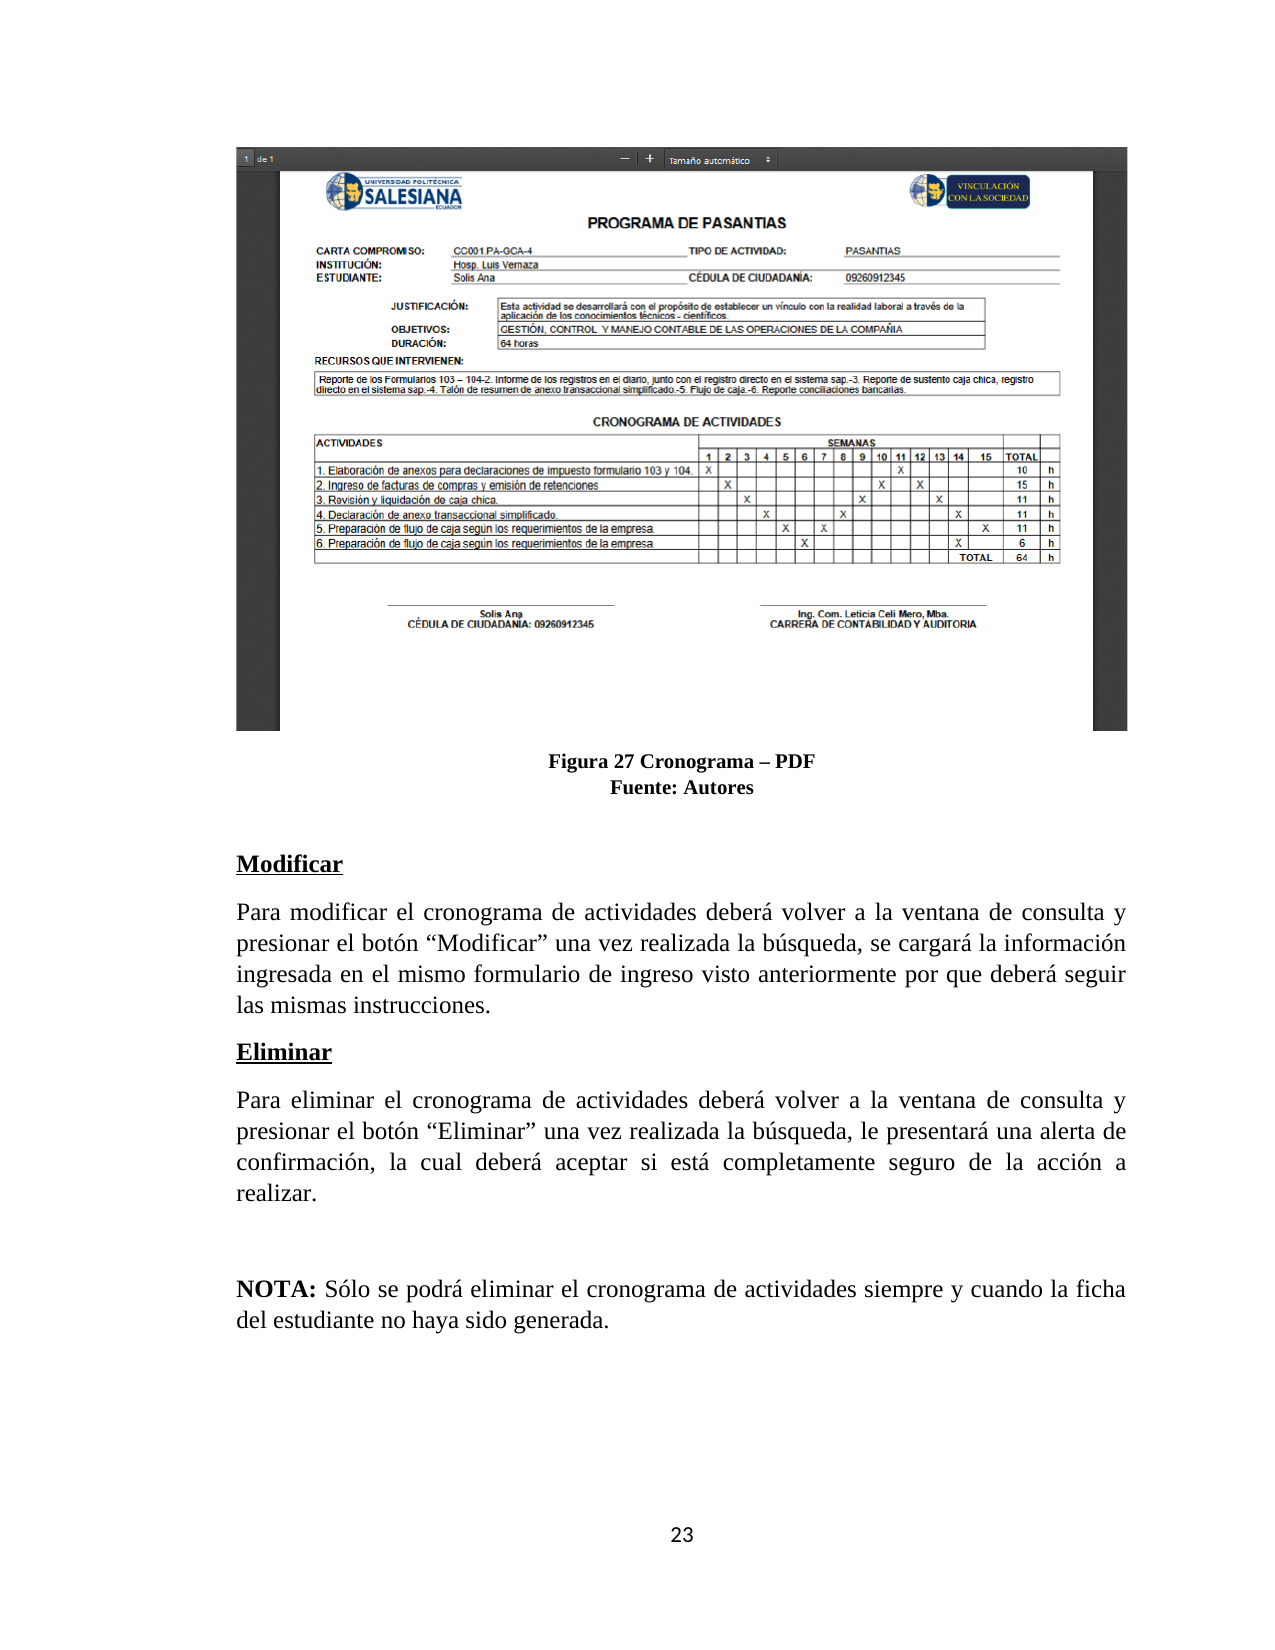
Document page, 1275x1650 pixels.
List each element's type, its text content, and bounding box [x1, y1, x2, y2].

text Modificar [236, 849, 1127, 878]
text Para eliminar el cronograma de actividades deberá volver a la ventana de consulta y presionar el botón “Eliminar” una vez realizada la búsqueda, le presentará una alerta de confirmación, la cual deberá aceptar si está completamente seguro de la acción a realizar. [236, 1085, 1127, 1207]
text Para modificar el cronograma de actividades deberá volver a la ventana de consulta y presionar el botón “Modificar” una vez realizada la búsqueda, se cargará la información ingresada en el mismo formulario de ingreso visto anteriormente por que deberá seguir las mismas instrucciones. [236, 897, 1127, 1018]
text Eliminar [236, 1037, 1127, 1066]
text NOTA: Sólo se podrá eliminar el cronograma de actividades siempre y cuando la ficha del estudiante no haya sido generada. [236, 1274, 1127, 1333]
text Fuente: Autores [236, 775, 1127, 799]
text Figura 27 Cronograma – PDF [236, 749, 1127, 773]
picture [236, 147, 1128, 731]
